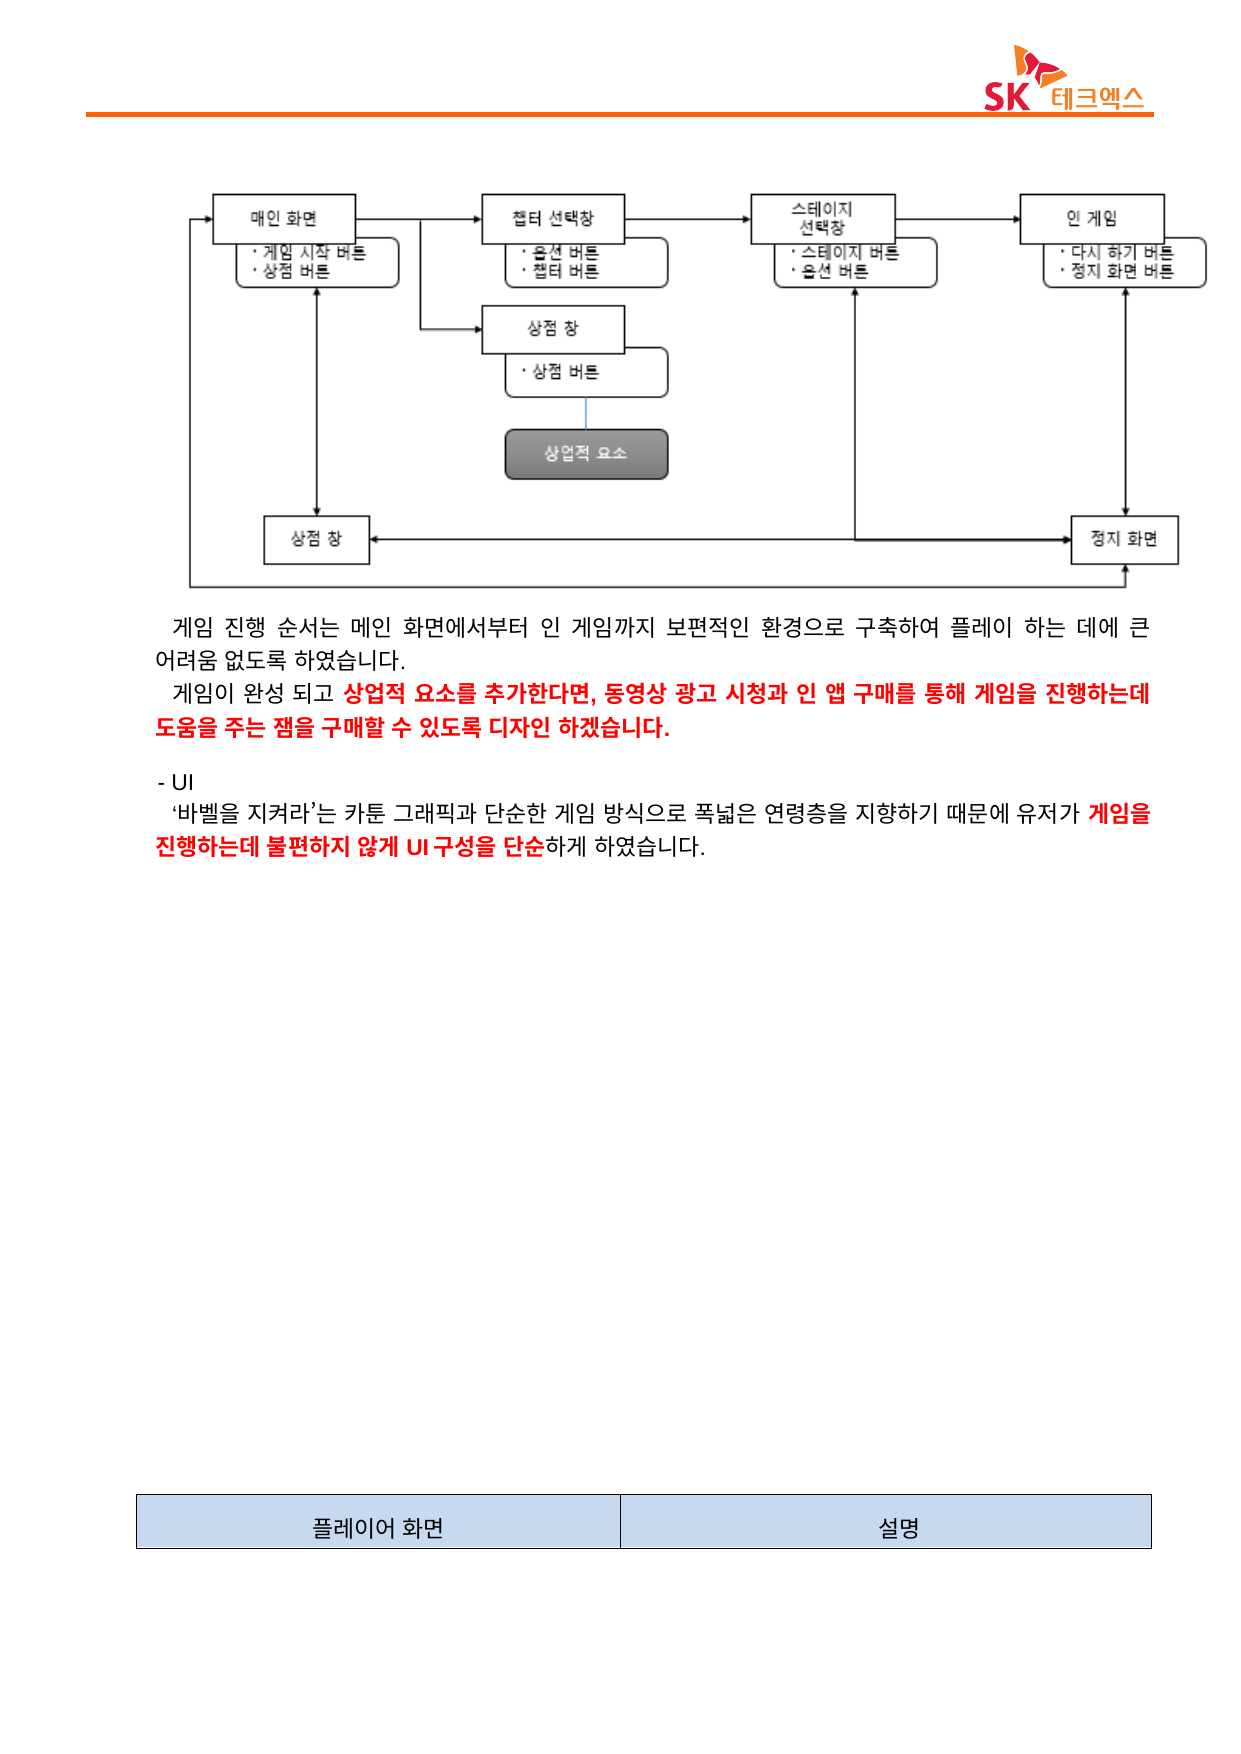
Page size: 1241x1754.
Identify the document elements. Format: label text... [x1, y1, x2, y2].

text 게임 진행 순서는 메인 화면에서부터 인 게임까지 보편적인 환경으로 구축하여 플레이 하는 데에 큰 어려움 없도록 하였습니다. [155, 610, 1152, 676]
text ‘바벨을 지켜라’는 카툰 그래픽과 단순한 게임 방식으로 폭넓은 연령층을 지향하기 때문에 유저가 게임을 진행하는데 불편하지 않게 UI구성을 단순하게 하였습니다. [155, 795, 1152, 862]
text 게임이 완성 되고 상업적 요소를 추가한다면, 동영상 광고 시청과 인 앱 구매를 통해 게임을 진행하는데 도움을 주는 잼을 구매할 수 있도록 디자인 하겠습니다. [155, 676, 1152, 743]
table_header 설명 [621, 1495, 1151, 1547]
table_header 플레이어 화면 [137, 1495, 620, 1547]
picture [984, 45, 1144, 111]
picture [157, 177, 1221, 610]
text - UI [155, 769, 1152, 795]
